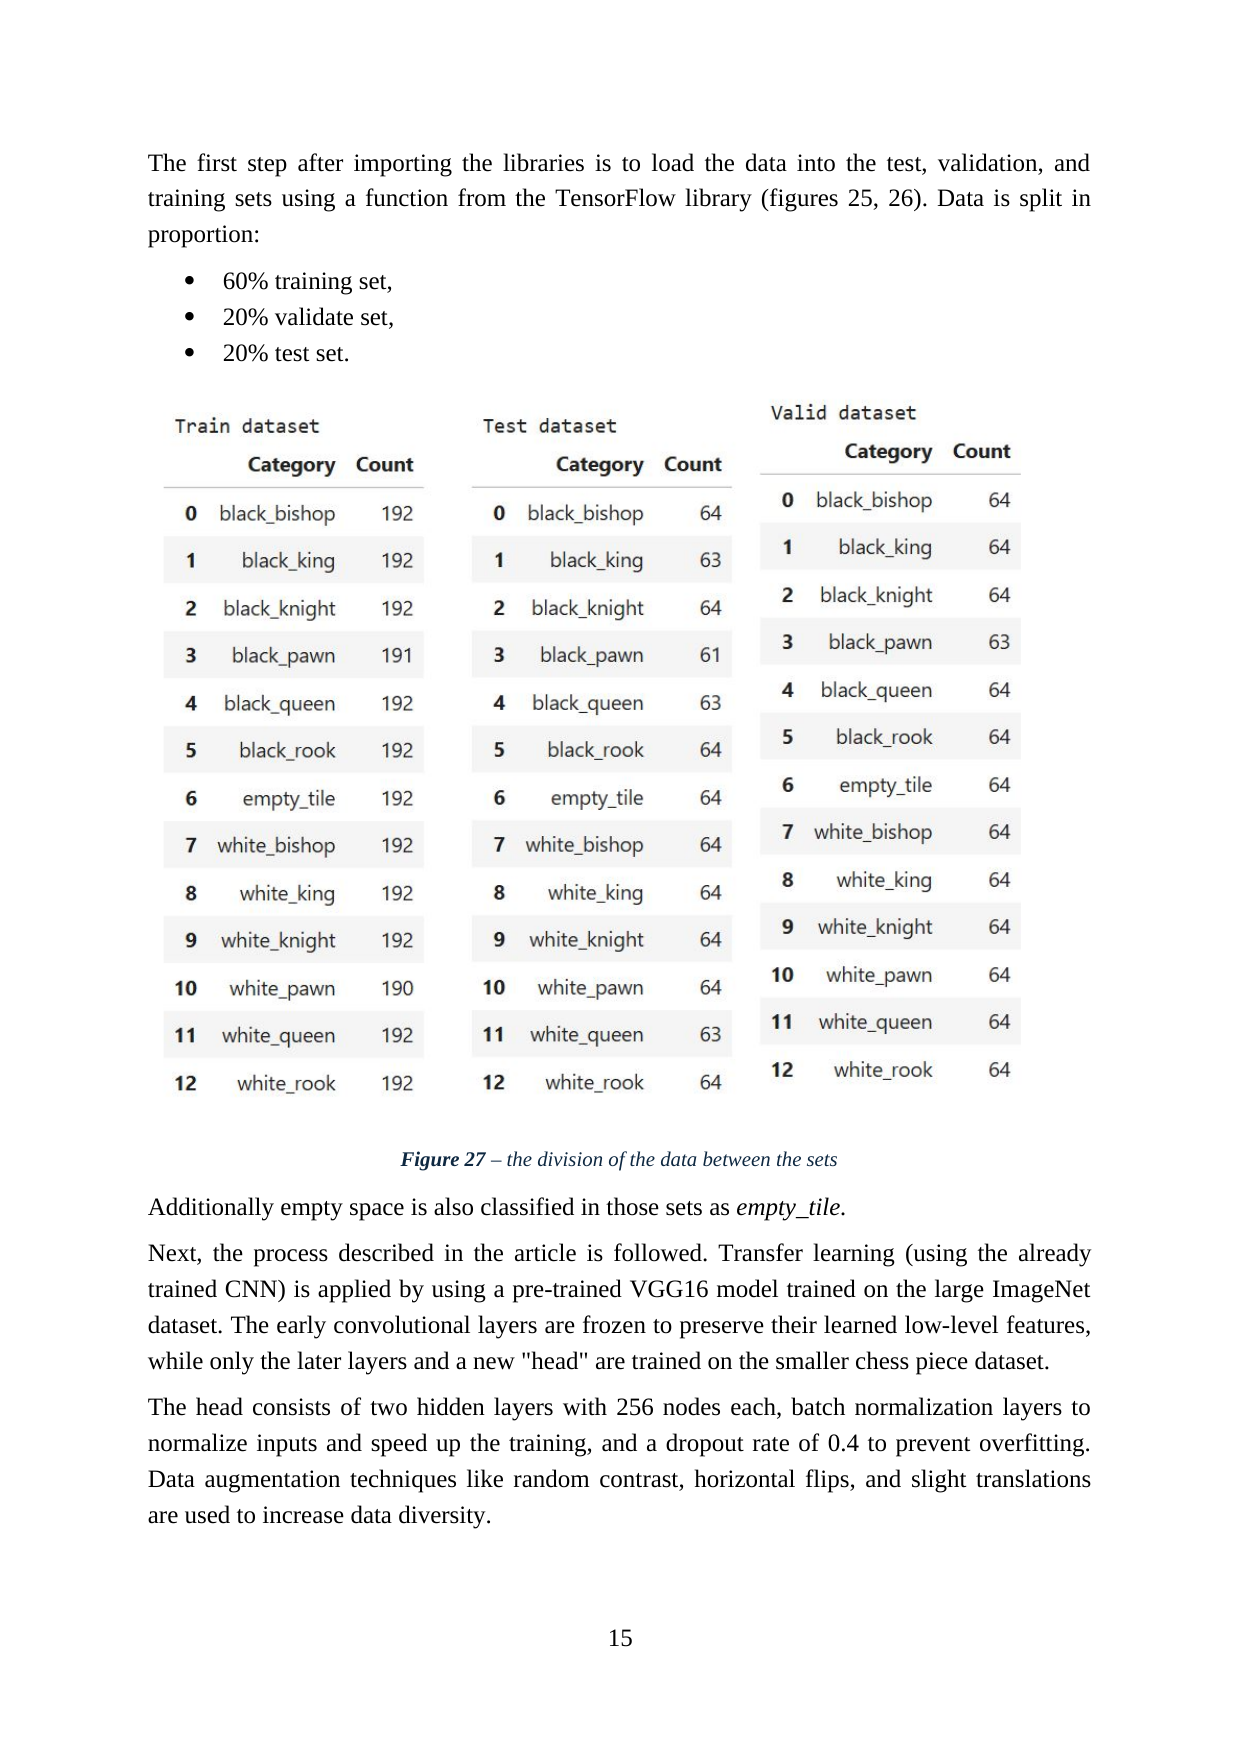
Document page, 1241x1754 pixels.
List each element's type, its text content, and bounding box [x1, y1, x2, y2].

text Additionally empty space is also classified in those sets as empty_tile. [148, 1192, 1093, 1220]
text The head consists of two hidden layers with 256 nodes each, batch normalization layers to normalize inputs and speed up the training, and a dropout rate of 0.4 to prevent overfitting. Data augmentation techniques like random contrast, horizontal flips, and slight translations are used to increase data diversity. [148, 1392, 1093, 1529]
text Next, the process described in the article is followed. Transfer learning (using the already trained CNN) is applied by using a pre-trained VGG16 model trained on the large ImageNet dataset. The early convolutional layers are frozen to preserve their learned low-level features, while only the later layers and a new "head" are trained on the smaller chess piece dataset. [148, 1238, 1093, 1374]
picture [147, 384, 1045, 1129]
list 20% validate set, [185, 302, 1093, 331]
list 20% test set. [185, 338, 1093, 366]
text Figure 27 – the division of the data between the sets [148, 1147, 1093, 1171]
list 60% training set, [185, 266, 1093, 294]
text The first step after importing the libraries is to load the data into the test, validation, and training sets using a function from the TensorFlow library (figures 25, 26). Data is split in proportion: [148, 148, 1093, 248]
